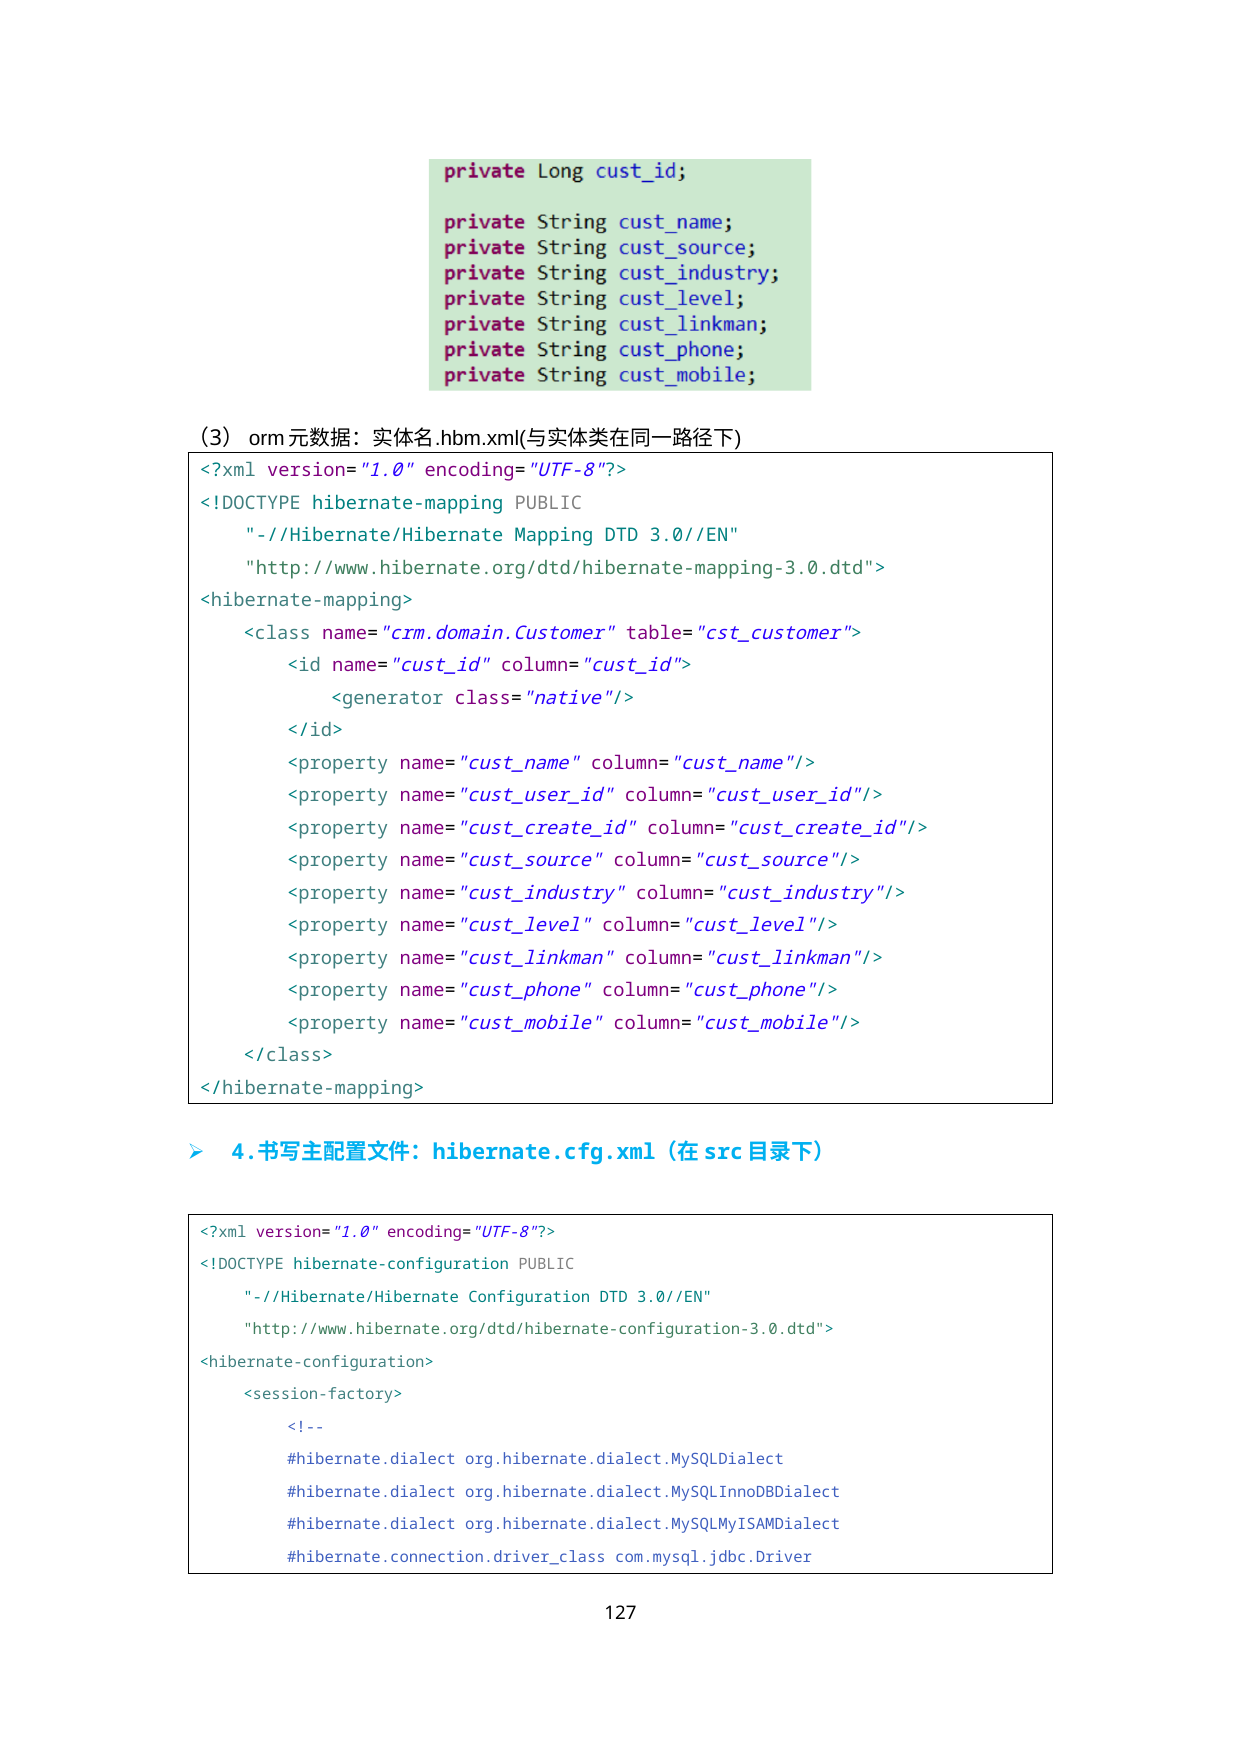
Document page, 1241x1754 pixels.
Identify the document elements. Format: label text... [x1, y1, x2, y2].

text （3） orm元数据：实体名.hbm.xml(与实体类在同一路径下) [187, 420, 1053, 452]
table_header <?xml version="1.0" encoding="UTF-8"?> <!DOCTYPE hibernate-mapping PUBLIC "-//Hibernate/Hibernate Mapping DTD 3.0//EN" "http://www.hibernate.org/dtd/hibernate-mapping-3.0.dtd"> <hibernate-mapping> <class name="crm.domain.Customer" table="cst_customer"> <id name="cust_id" column="cust_id"> <generator class="native"/> </id> <property name="cust_name" column="cust_name"/> <property name="cust_user_id" column="cust_user_id"/> <property name="cust_create_id" column="cust_create_id"/> <property name="cust_source" column="cust_source"/> <property name="cust_industry" column="cust_industry"/> <property name="cust_level" column="cust_level"/> <property name="cust_linkman" column="cust_linkman"/> <property name="cust_phone" column="cust_phone"/> <property name="cust_mobile" column="cust_mobile"/> </class> </hibernate-mapping> [189, 453, 1052, 1103]
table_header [189, 1215, 1052, 1572]
picture [189, 1144, 202, 1152]
subtitle 4.书写主配置文件：hibernate.cfg.xml（在src目录下） [187, 1133, 1053, 1166]
picture [428, 159, 812, 391]
